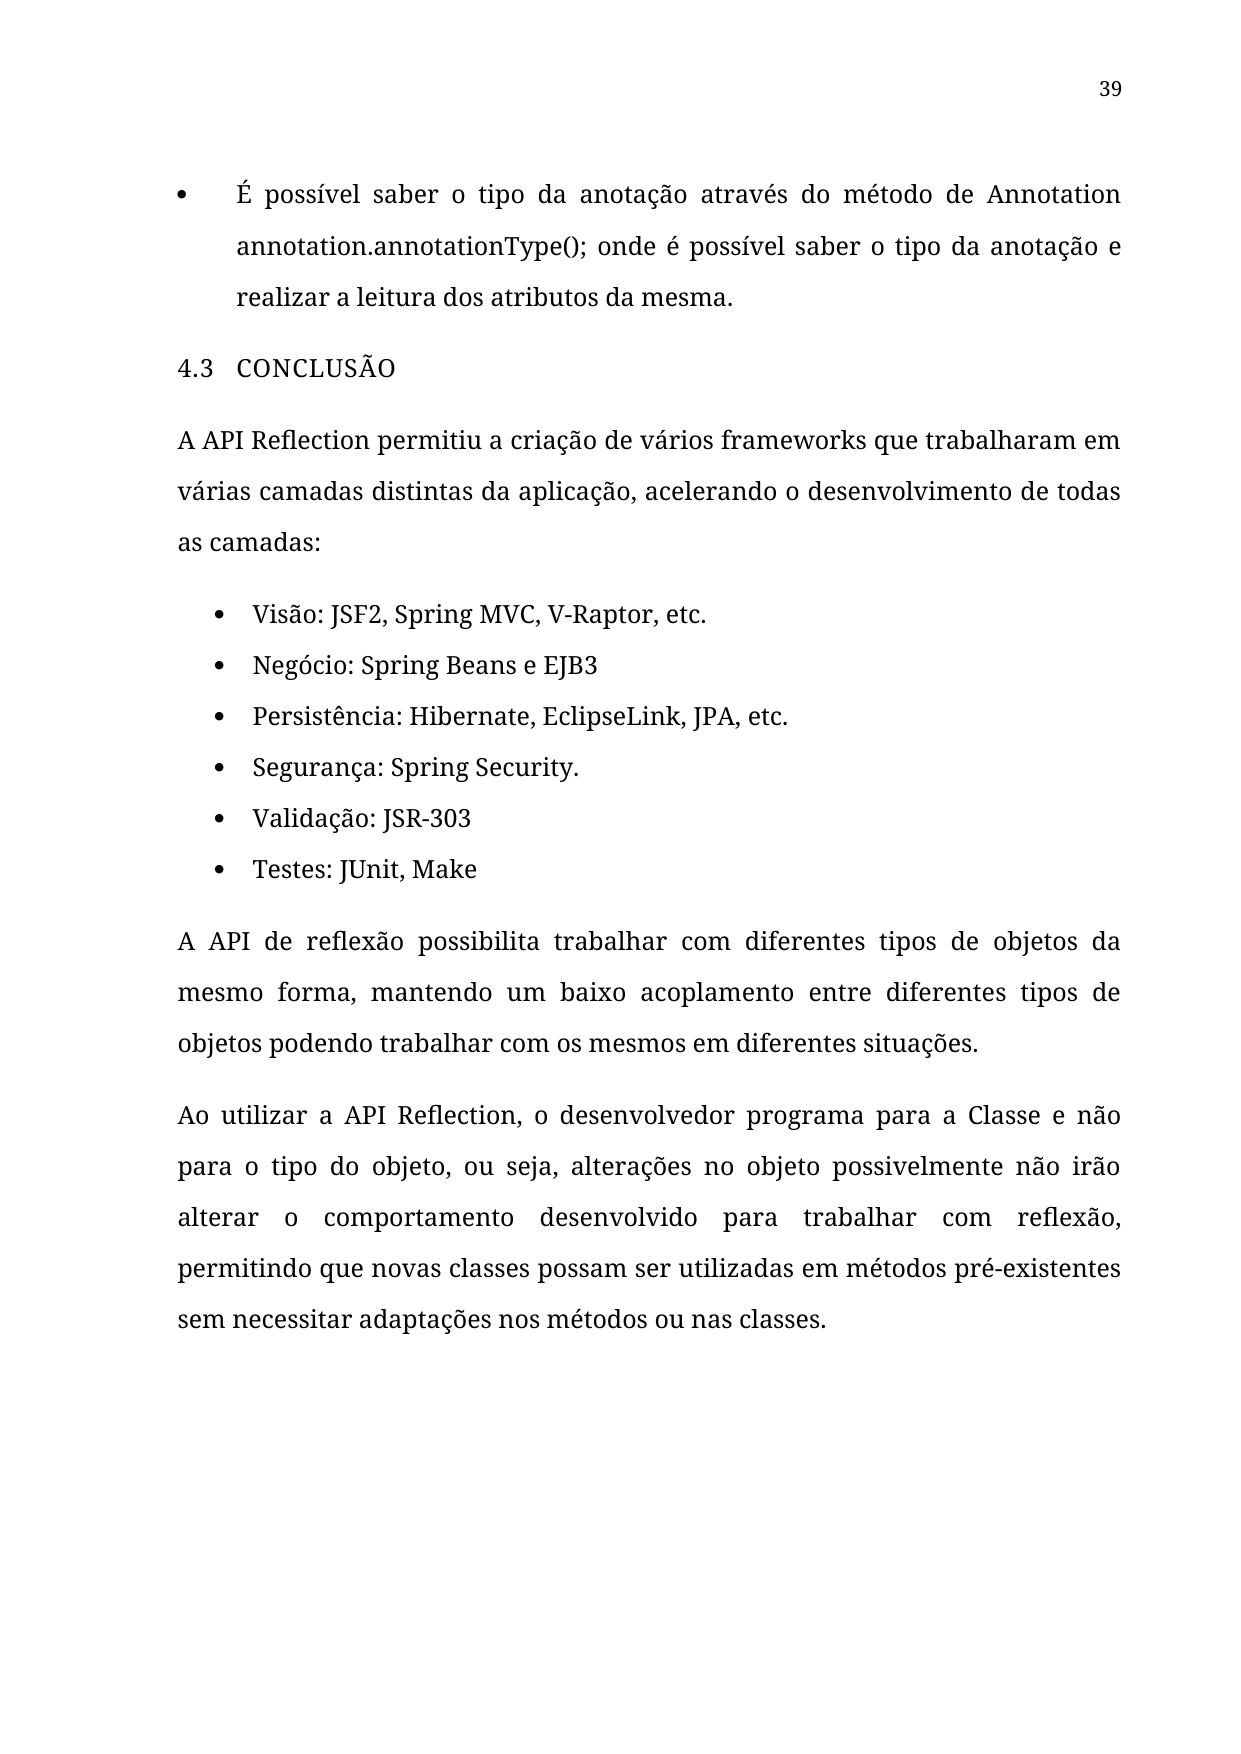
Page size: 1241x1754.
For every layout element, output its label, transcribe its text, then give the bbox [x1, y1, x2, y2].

list Persistência: Hibernate, EclipseLink, JPA, etc. [215, 699, 1122, 733]
list Visão: JSF2, Spring MVC, V-Raptor, etc. [215, 597, 1122, 631]
list Validação: JSR-303 [215, 801, 1122, 835]
list É possível saber o tipo da anotação através do método de Annotation annotation.annotationType(); onde é possível saber o tipo da anotação e realizar a leitura dos atributos da mesma. [177, 177, 1122, 313]
text A API Reflection permitiu a criação de vários frameworks que trabalharam em várias camadas distintas da aplicação, acelerando o desenvolvimento de todas as camadas: [177, 423, 1122, 559]
list Segurança: Spring Security. [215, 750, 1122, 784]
text Ao utilizar a API Reflection, o desenvolvedor programa para a Classe e não para o tipo do objeto, ou seja, alterações no objeto possivelmente não irão alterar o comportamento desenvolvido para trabalhar com reflexão, permitindo que novas classes possam ser utilizadas em métodos pré-existentes sem necessitar adaptações nos métodos ou nas classes. [177, 1098, 1122, 1336]
list Testes: JUnit, Make [215, 852, 1122, 886]
subtitle Conclusão [177, 351, 1122, 385]
list Negócio: Spring Beans e EJB3 [215, 648, 1122, 682]
text A API de reflexão possibilita trabalhar com diferentes tipos de objetos da mesmo forma, mantendo um baixo acoplamento entre diferentes tipos de objetos podendo trabalhar com os mesmos em diferentes situações. [177, 924, 1122, 1060]
